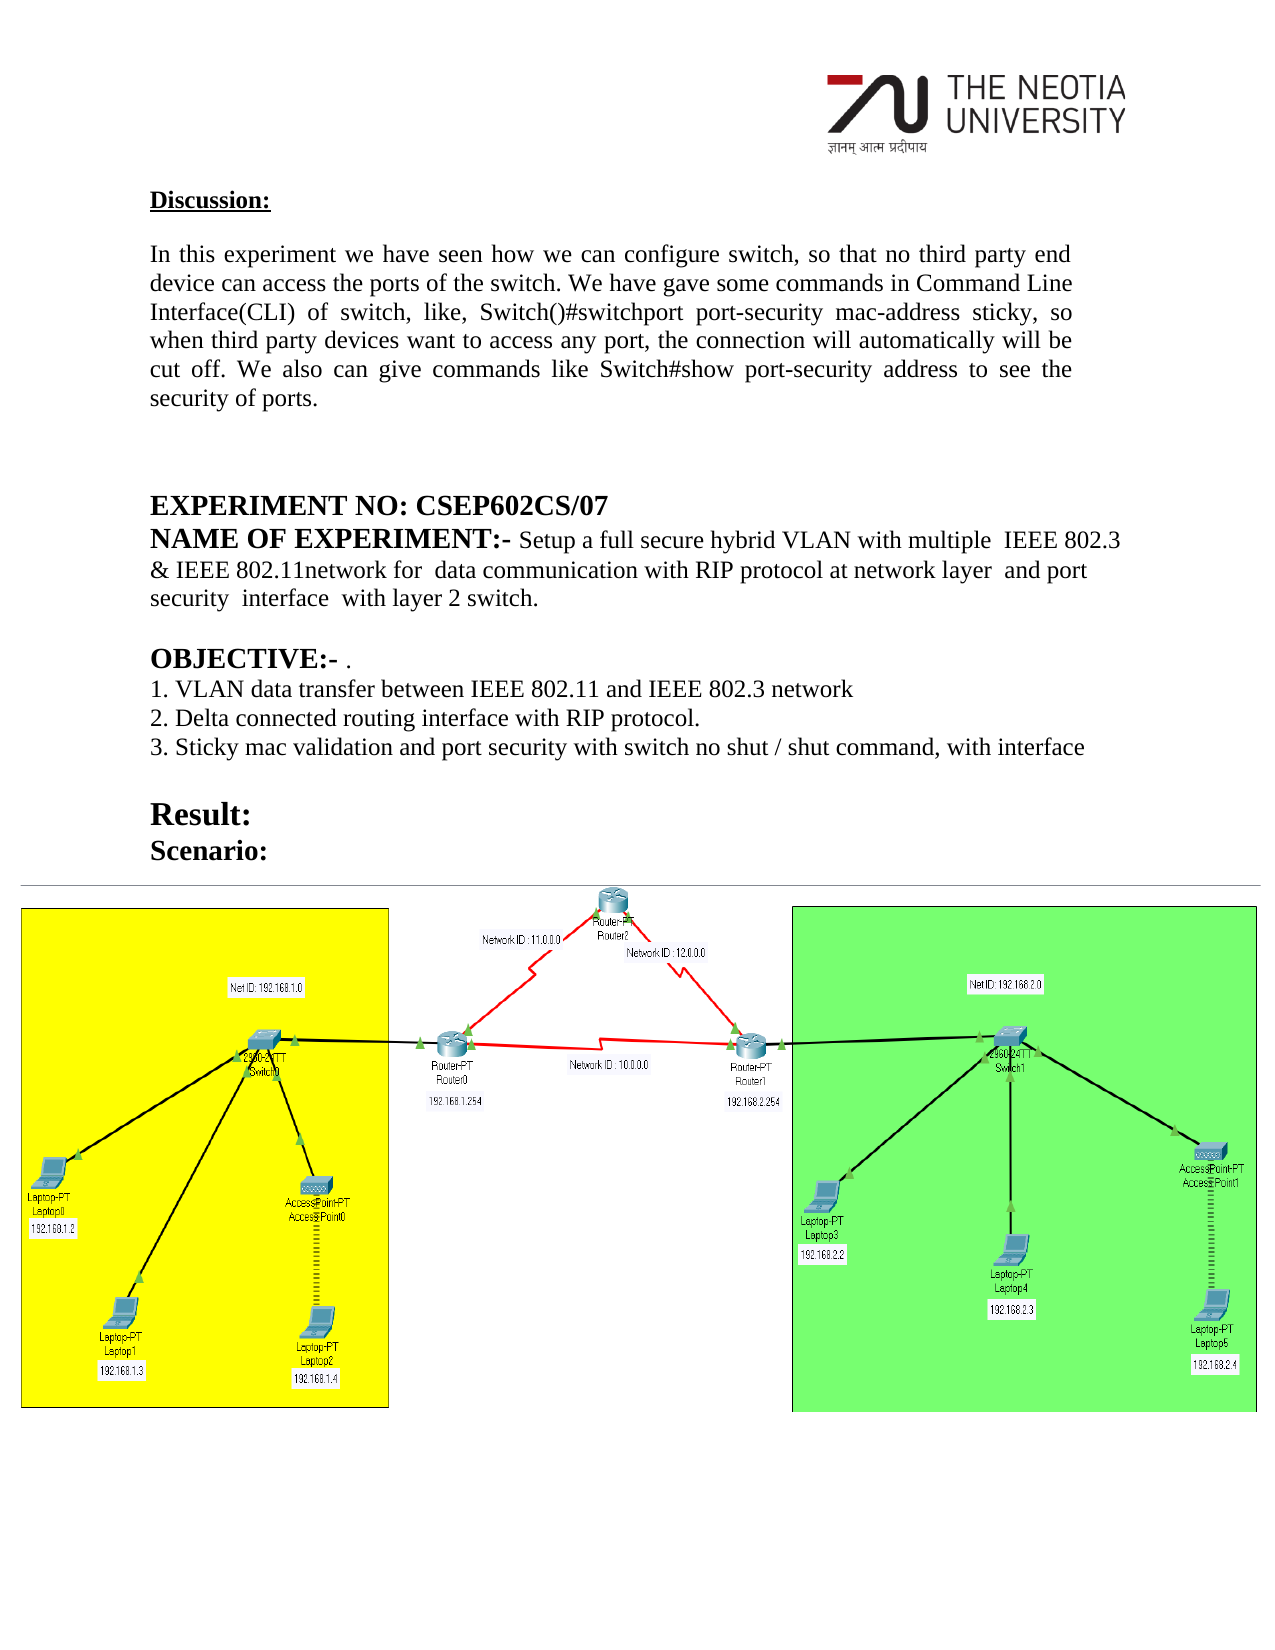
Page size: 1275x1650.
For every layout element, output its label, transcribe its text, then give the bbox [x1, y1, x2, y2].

text 1. VLAN data transfer between IEEE 802.11 and IEEE 802.3 network [150, 674, 1125, 703]
text Result: [150, 794, 1125, 833]
text In this experiment we have seen how we can configure switch, so that no third party end device can access the ports of the switch. We have gave some commands in Command Line Interface(CLI) of switch, like, Switch()#switchport port-security mac-address sticky, so when third party devices want to access any port, the connection will automatically will be cut off. We also can give commands like Switch#show port-security address to see the security of ports. [149, 239, 1073, 412]
text EXPERIMENT NO: CSEP602CS/07 [150, 488, 1125, 521]
text Scenario: [150, 833, 1125, 866]
text OBJECTIVE:- . [150, 641, 1125, 674]
picture [827, 75, 1125, 155]
text NAME OF EXPERIMENT:- Setup a full secure hybrid VLAN with multiple IEEE 802.3 & IEEE 802.11network for data communication with RIP protocol at network layer and port security interface with layer 2 switch. [150, 521, 1125, 612]
text 3. Sticky mac validation and port security with switch no shut / shut command, with interface [150, 732, 1125, 761]
text Discussion: [149, 185, 1125, 214]
text Setup of Router0: [150, 933, 1125, 967]
text 2. Delta connected routing interface with RIP protocol. [150, 703, 1125, 732]
